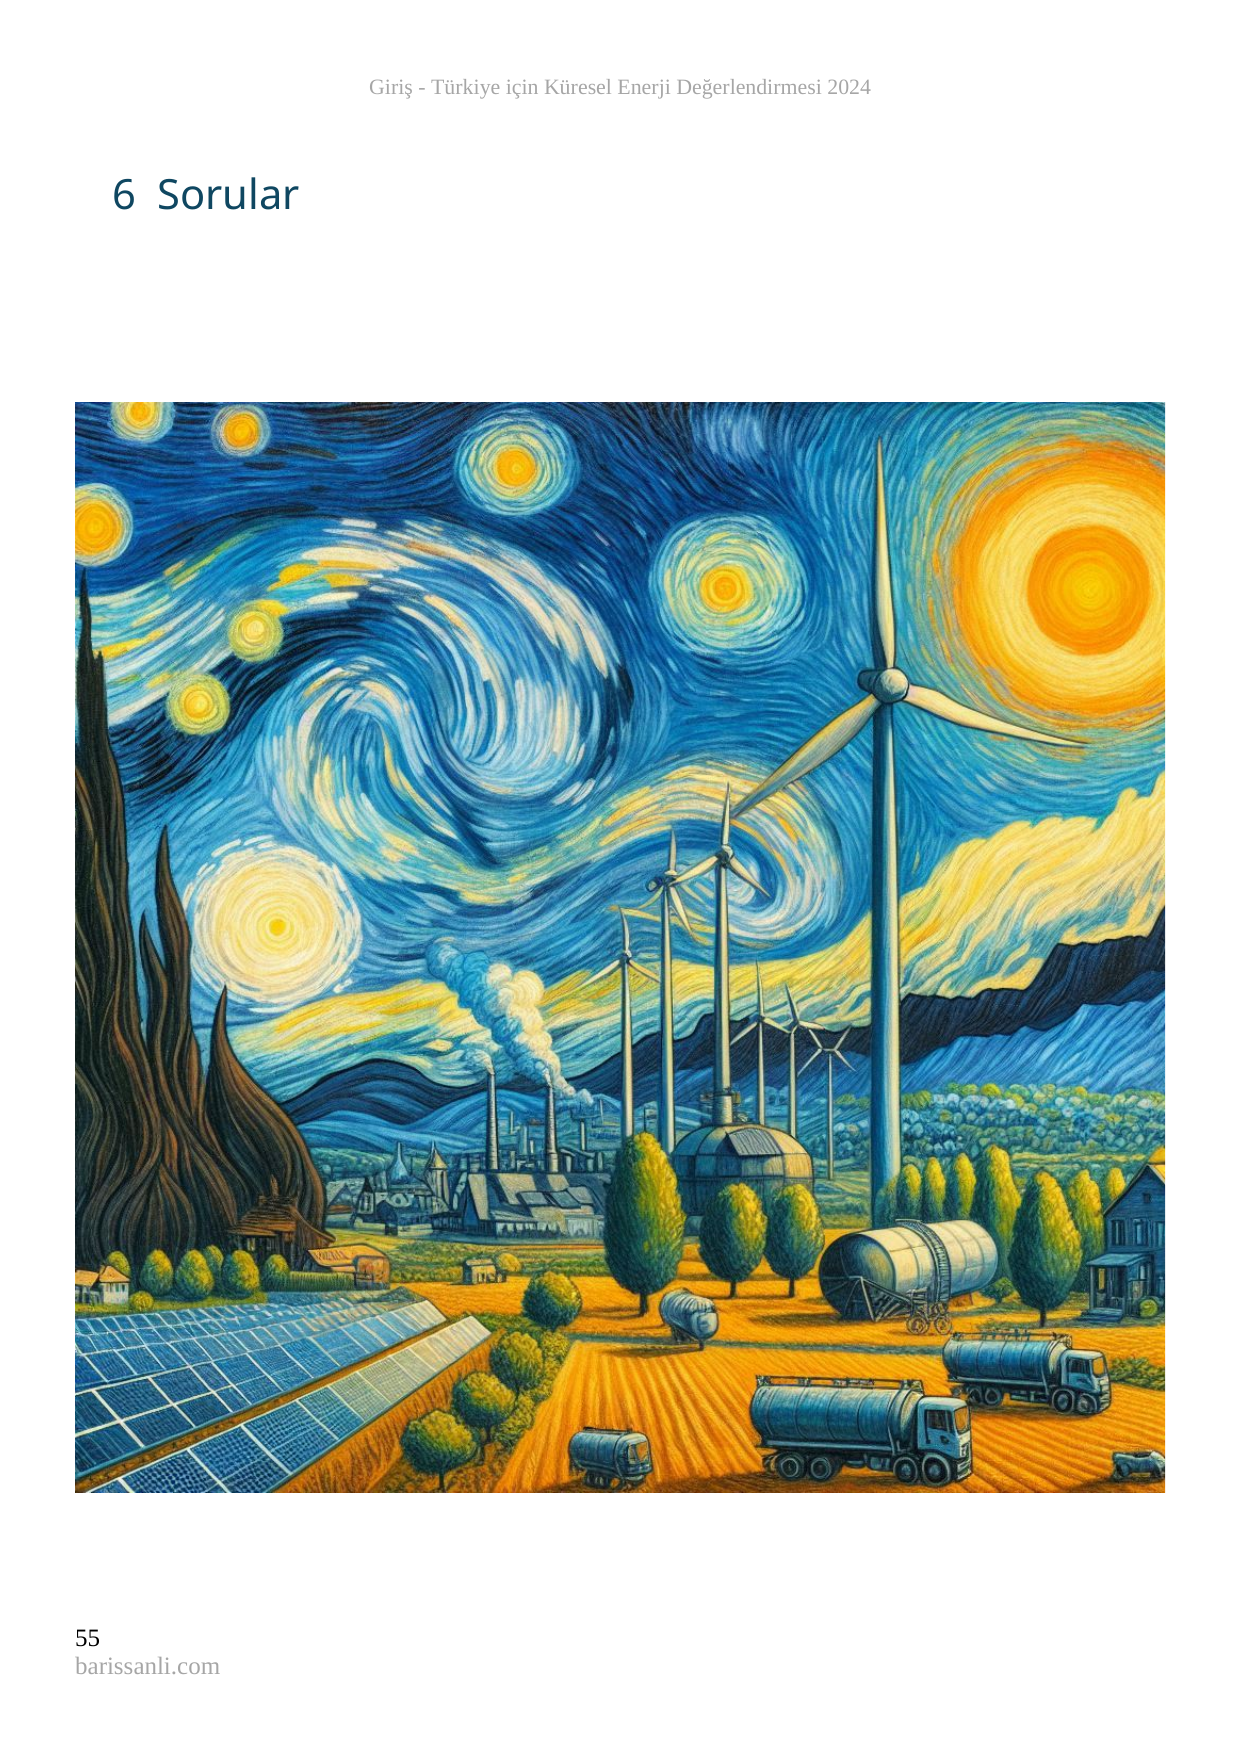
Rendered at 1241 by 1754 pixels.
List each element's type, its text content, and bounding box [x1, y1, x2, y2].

subtitle Sorular [112, 165, 1165, 222]
picture [75, 402, 1166, 1493]
